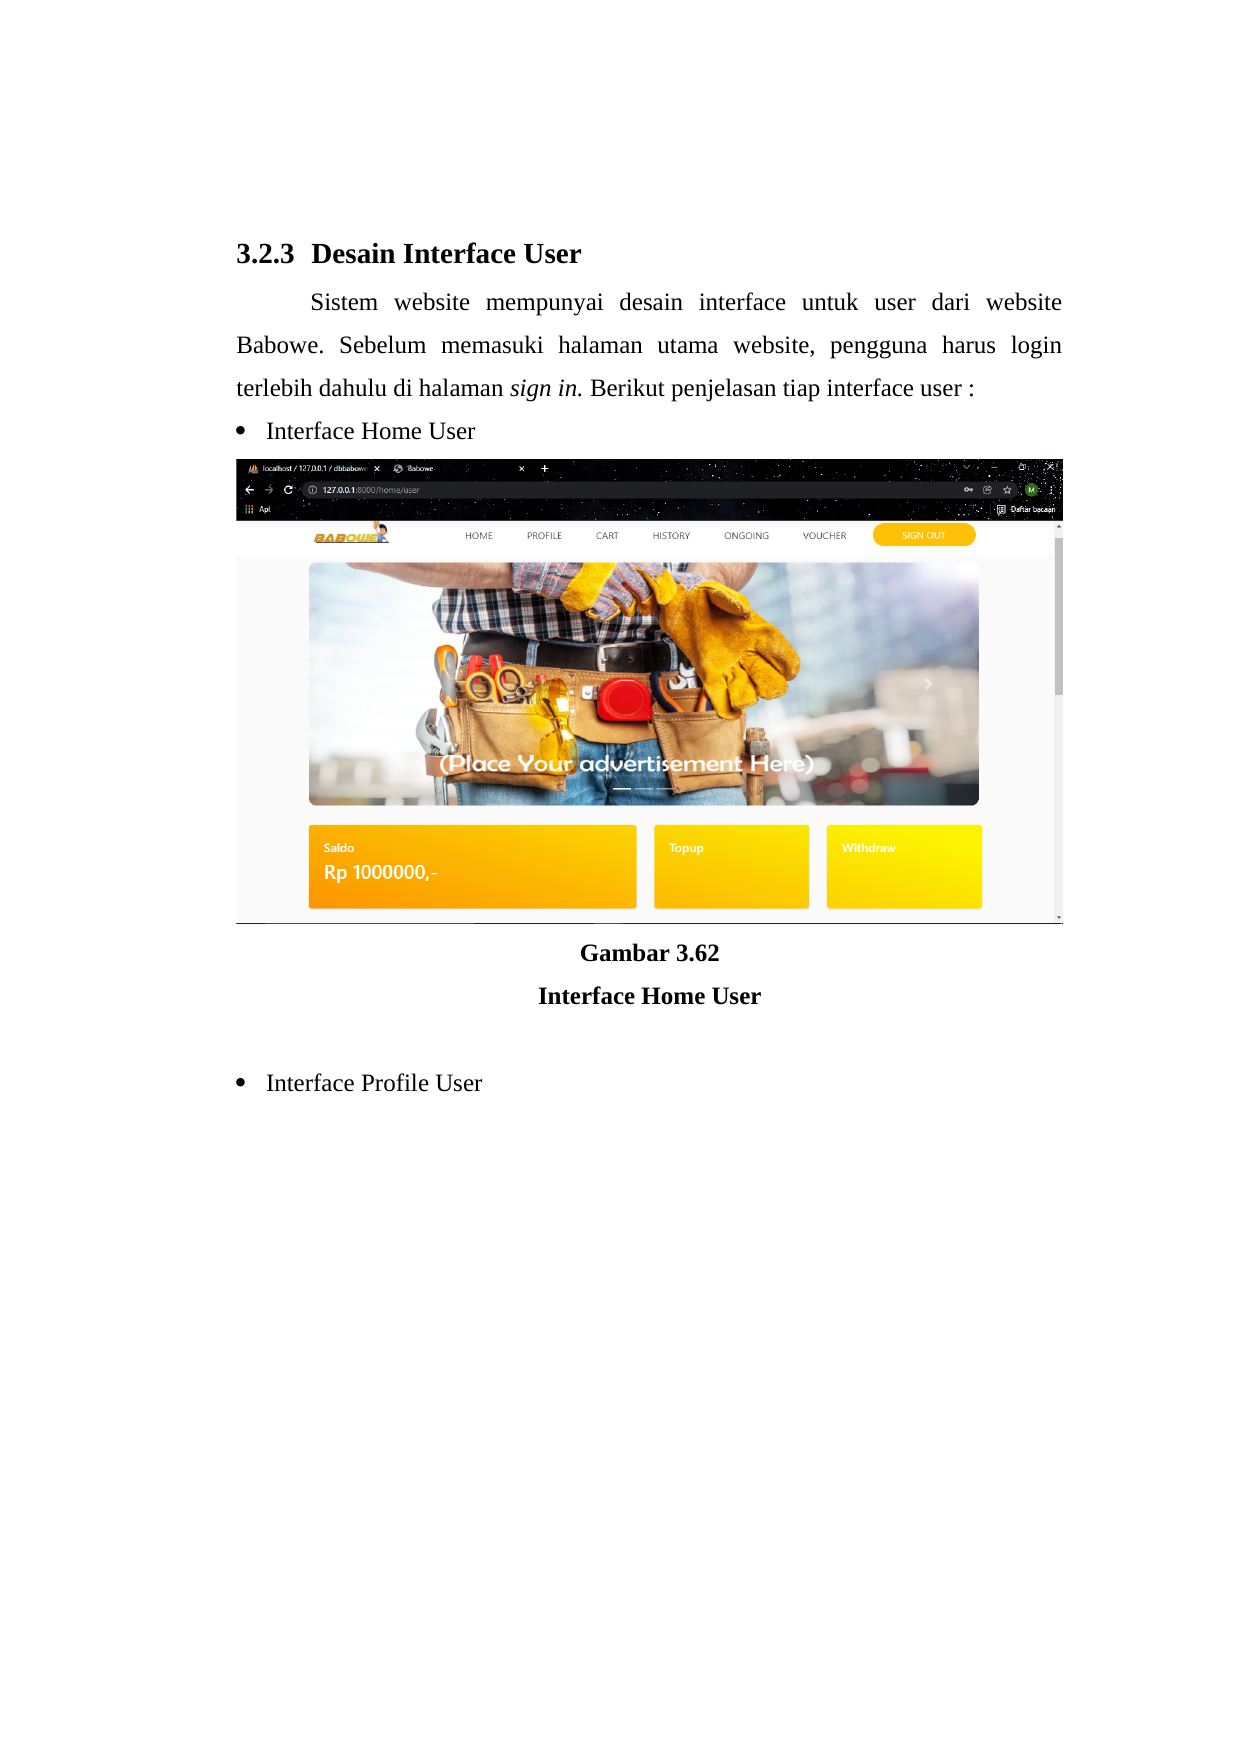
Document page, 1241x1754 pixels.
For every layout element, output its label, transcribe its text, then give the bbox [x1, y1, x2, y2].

text Interface Home User [236, 981, 1063, 1010]
subtitle Desain Interface User [236, 236, 1063, 270]
text Gambar 3.62 [236, 938, 1063, 967]
text Sistem website mempunyai desain interface untuk user dari website Babowe. Sebelum memasuki halaman utama website, pengguna harus login terlebih dahulu di halaman sign in. Berikut penjelasan tiap interface user : [236, 287, 1063, 402]
list Interface Home User [236, 416, 1063, 445]
list Interface Profile User [236, 1068, 1063, 1096]
picture [236, 459, 1063, 924]
